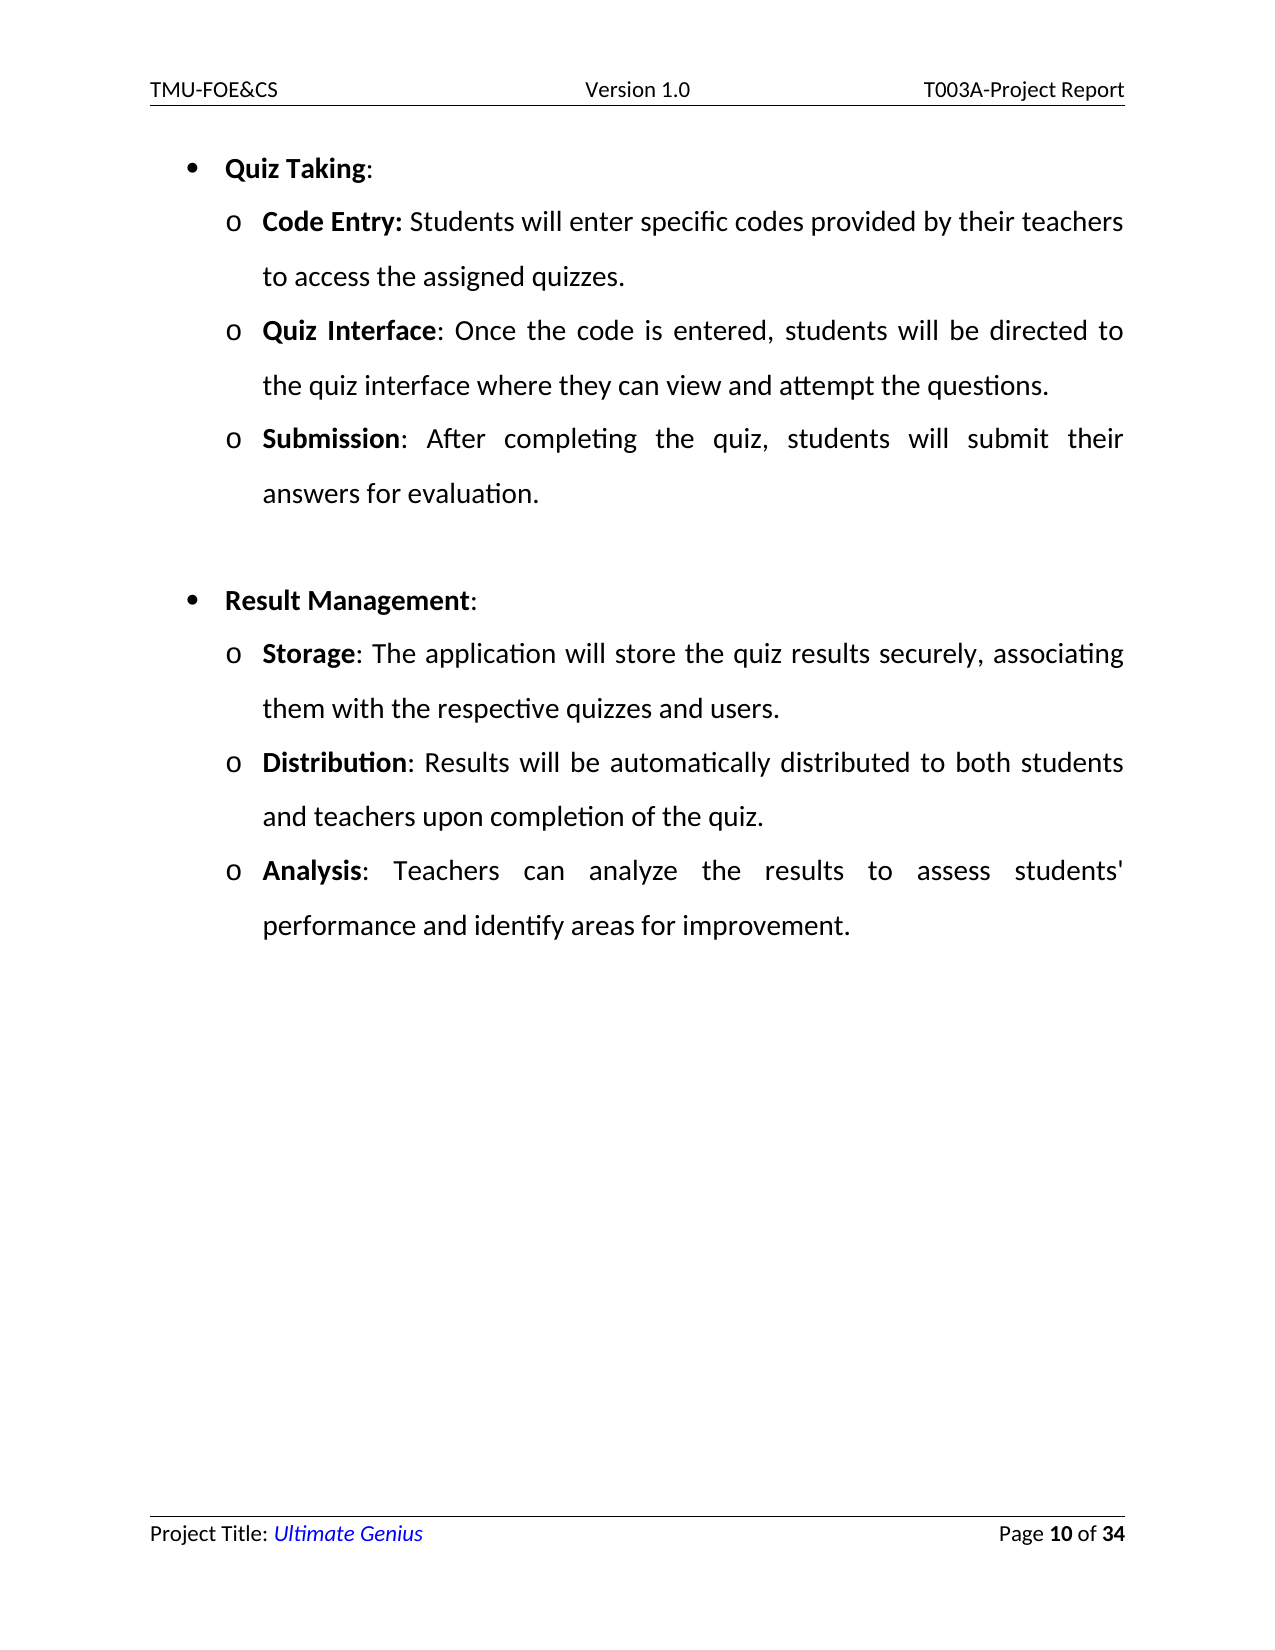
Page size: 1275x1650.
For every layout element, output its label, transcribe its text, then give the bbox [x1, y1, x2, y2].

list Result Management: [187, 582, 1125, 617]
list Code Entry: Students will enter specific codes provided by their teachers to access the assigned quizzes. [225, 203, 1125, 294]
list Quiz Interface: Once the code is entered, students will be directed to the quiz interface where they can view and attempt the questions. [225, 312, 1125, 402]
list Distribution: Results will be automatically distributed to both students and teachers upon completion of the quiz. [225, 744, 1125, 834]
list Quiz Taking: [187, 150, 1125, 186]
list Storage: The application will store the quiz results securely, associating them with the respective quizzes and users. [225, 635, 1125, 726]
list Analysis: Teachers can analyze the results to assess students' performance and identify areas for improvement. [225, 852, 1125, 942]
list Submission: After completing the quiz, students will submit their answers for evaluation. [225, 420, 1125, 511]
